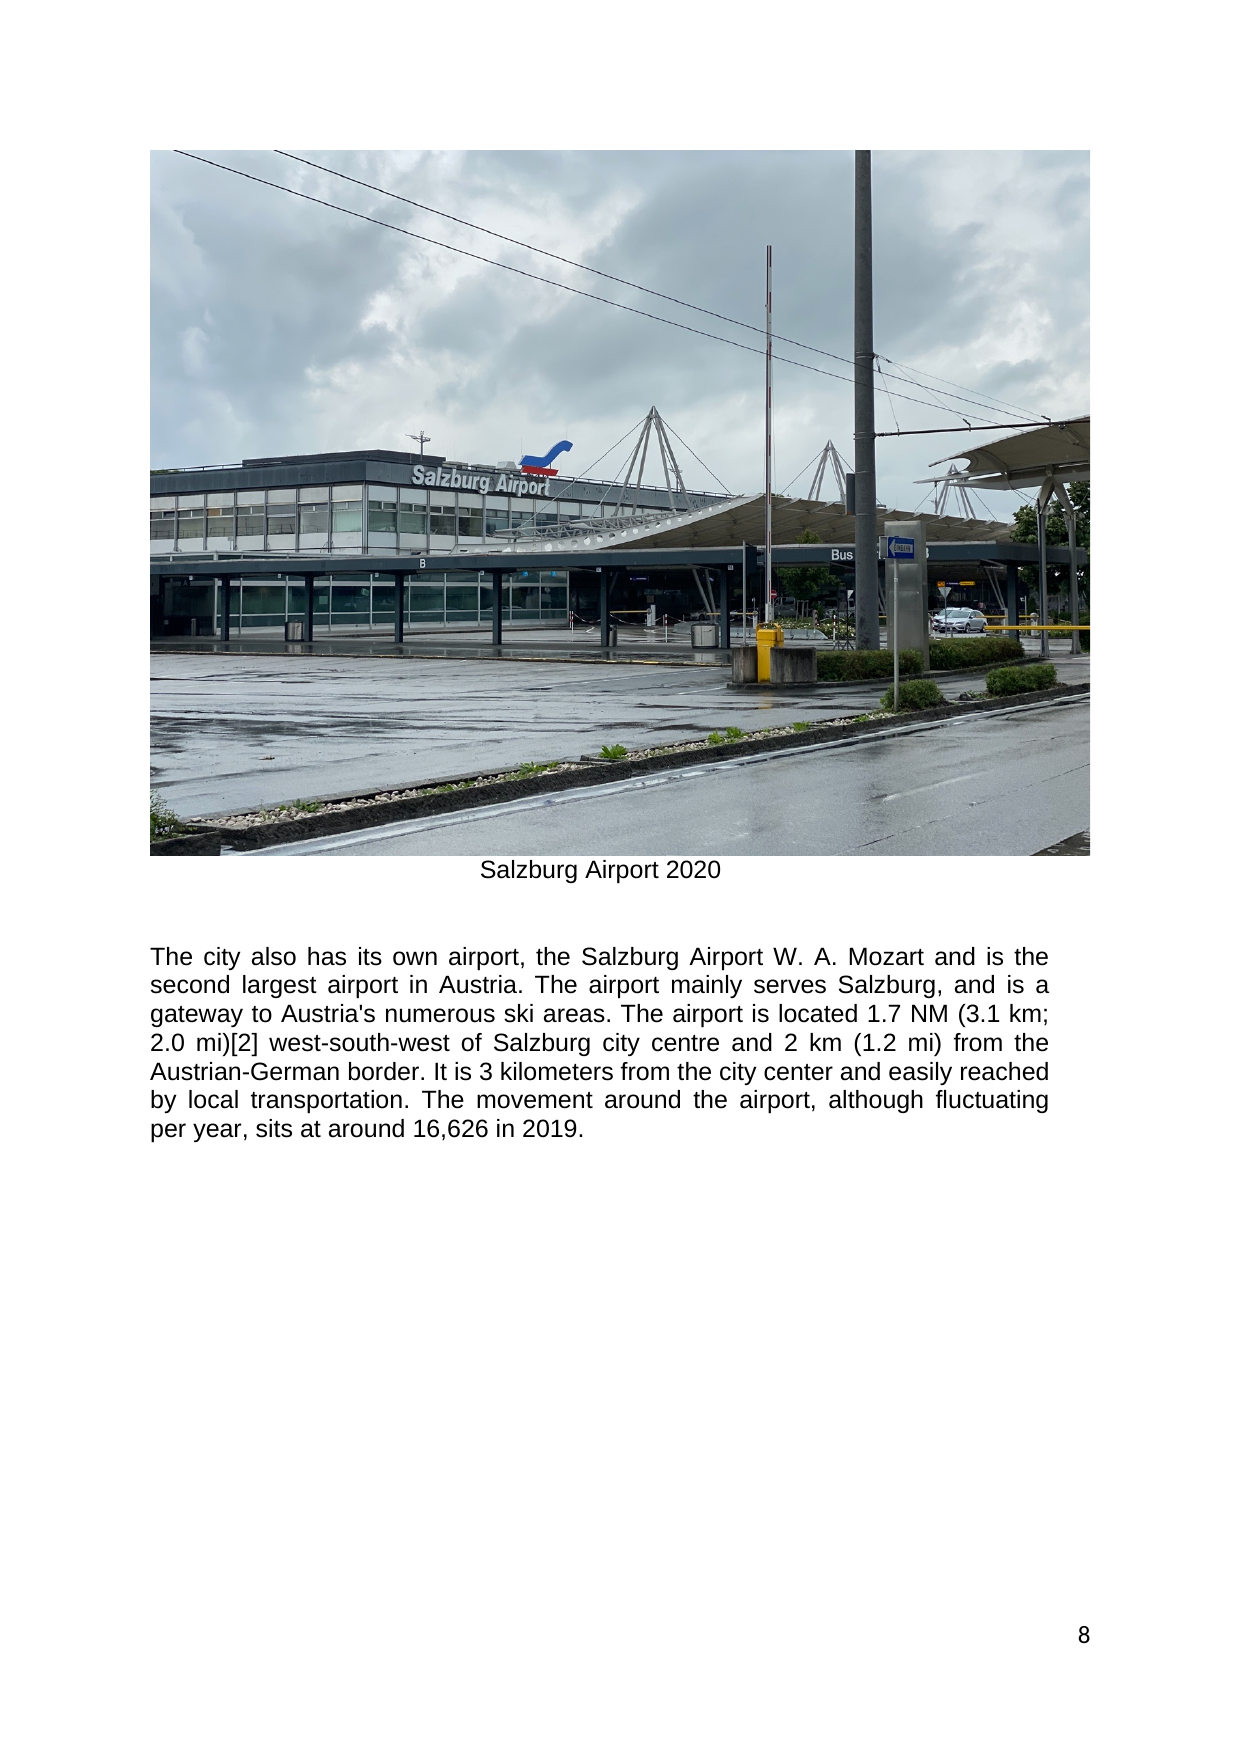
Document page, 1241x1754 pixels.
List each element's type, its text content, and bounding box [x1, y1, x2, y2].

picture [150, 150, 1091, 856]
text Salzburg Airport 2020 [150, 856, 1051, 884]
text The city also has its own airport, the Salzburg Airport W. A. Mozart and is the second largest airport in Austria. The airport mainly serves Salzburg, and is a gateway to Austria's numerous ski areas. The airport is located 1.7 NM (3.1 km; 2.0 mi)[2] west-south-west of Salzburg city centre and 2 km (1.2 mi) from the Austrian-German border. It is 3 kilometers from the city center and easily reached by local transportation. The movement around the airport, although fluctuating per year, sits at around 16,626 in 2019. [150, 941, 1051, 1143]
